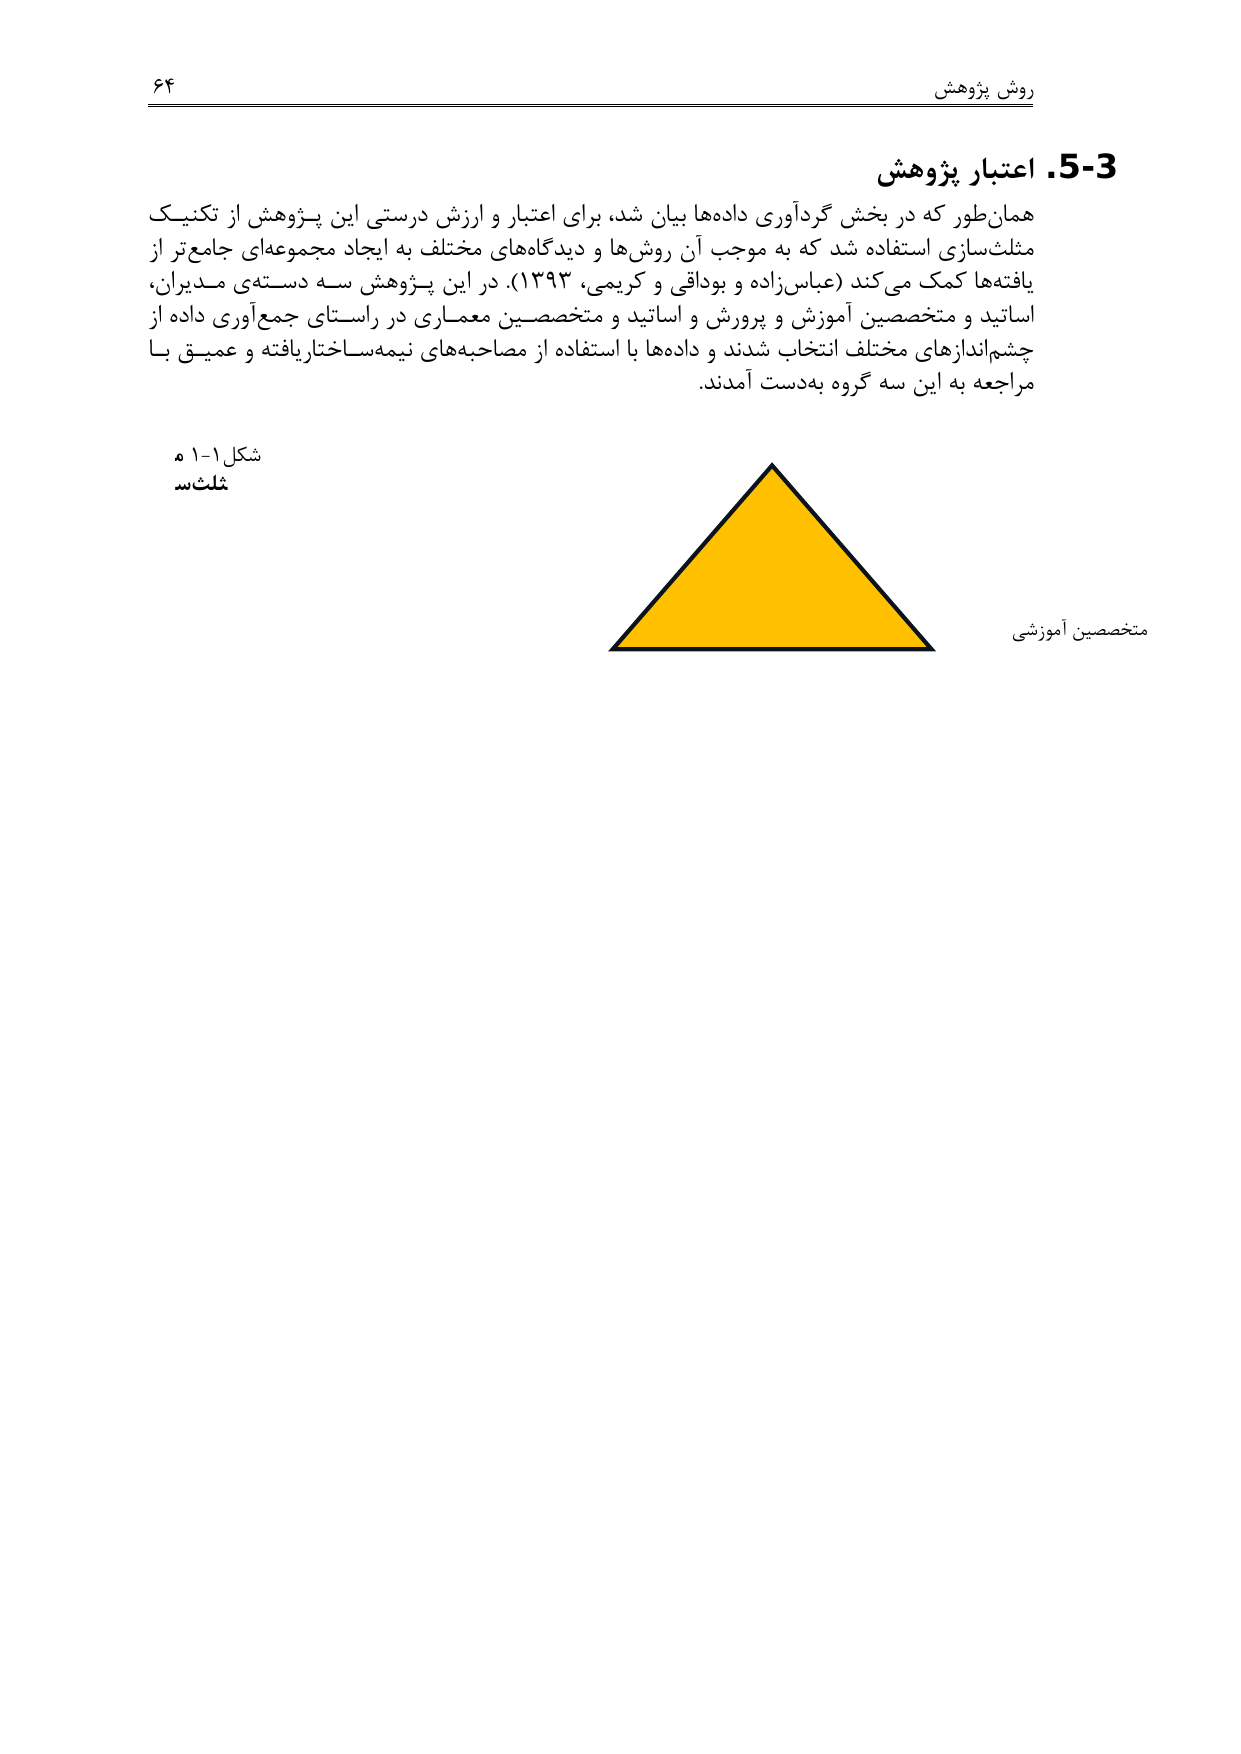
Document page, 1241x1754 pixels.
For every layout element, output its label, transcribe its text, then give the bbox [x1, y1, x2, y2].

text همان‌طور که در بخش گردآوری داده‌ها بیان شد، برای اعتبار و ارزش درستی این پژوهش از تکنیک مثلث‌سازی استفاده شد که به موجب آن روش‌ها و دیدگاه‌های مختلف به ایجاد مجموعه‌ای جامع‌تر از یافته‌ها کمک می‌کند (عباس‌زاده و بوداقی و کریمی، 1393). در این پژوهش سه دسته‌ی مدیران، اساتید و متخصصین آموزش و پرورش و اساتید و متخصصین معماری در راستای جمع‌آوری داده از چشم‌اندازهای مختلف انتخاب شدند و داده‌ها با استفاده از مصاحبه‌های نیمه‌ساختاریافته و عمیق با مراجعه به این سه گروه به‌دست آمدند. [148, 203, 1033, 399]
text اعتبار پژوهش [148, 148, 1033, 190]
